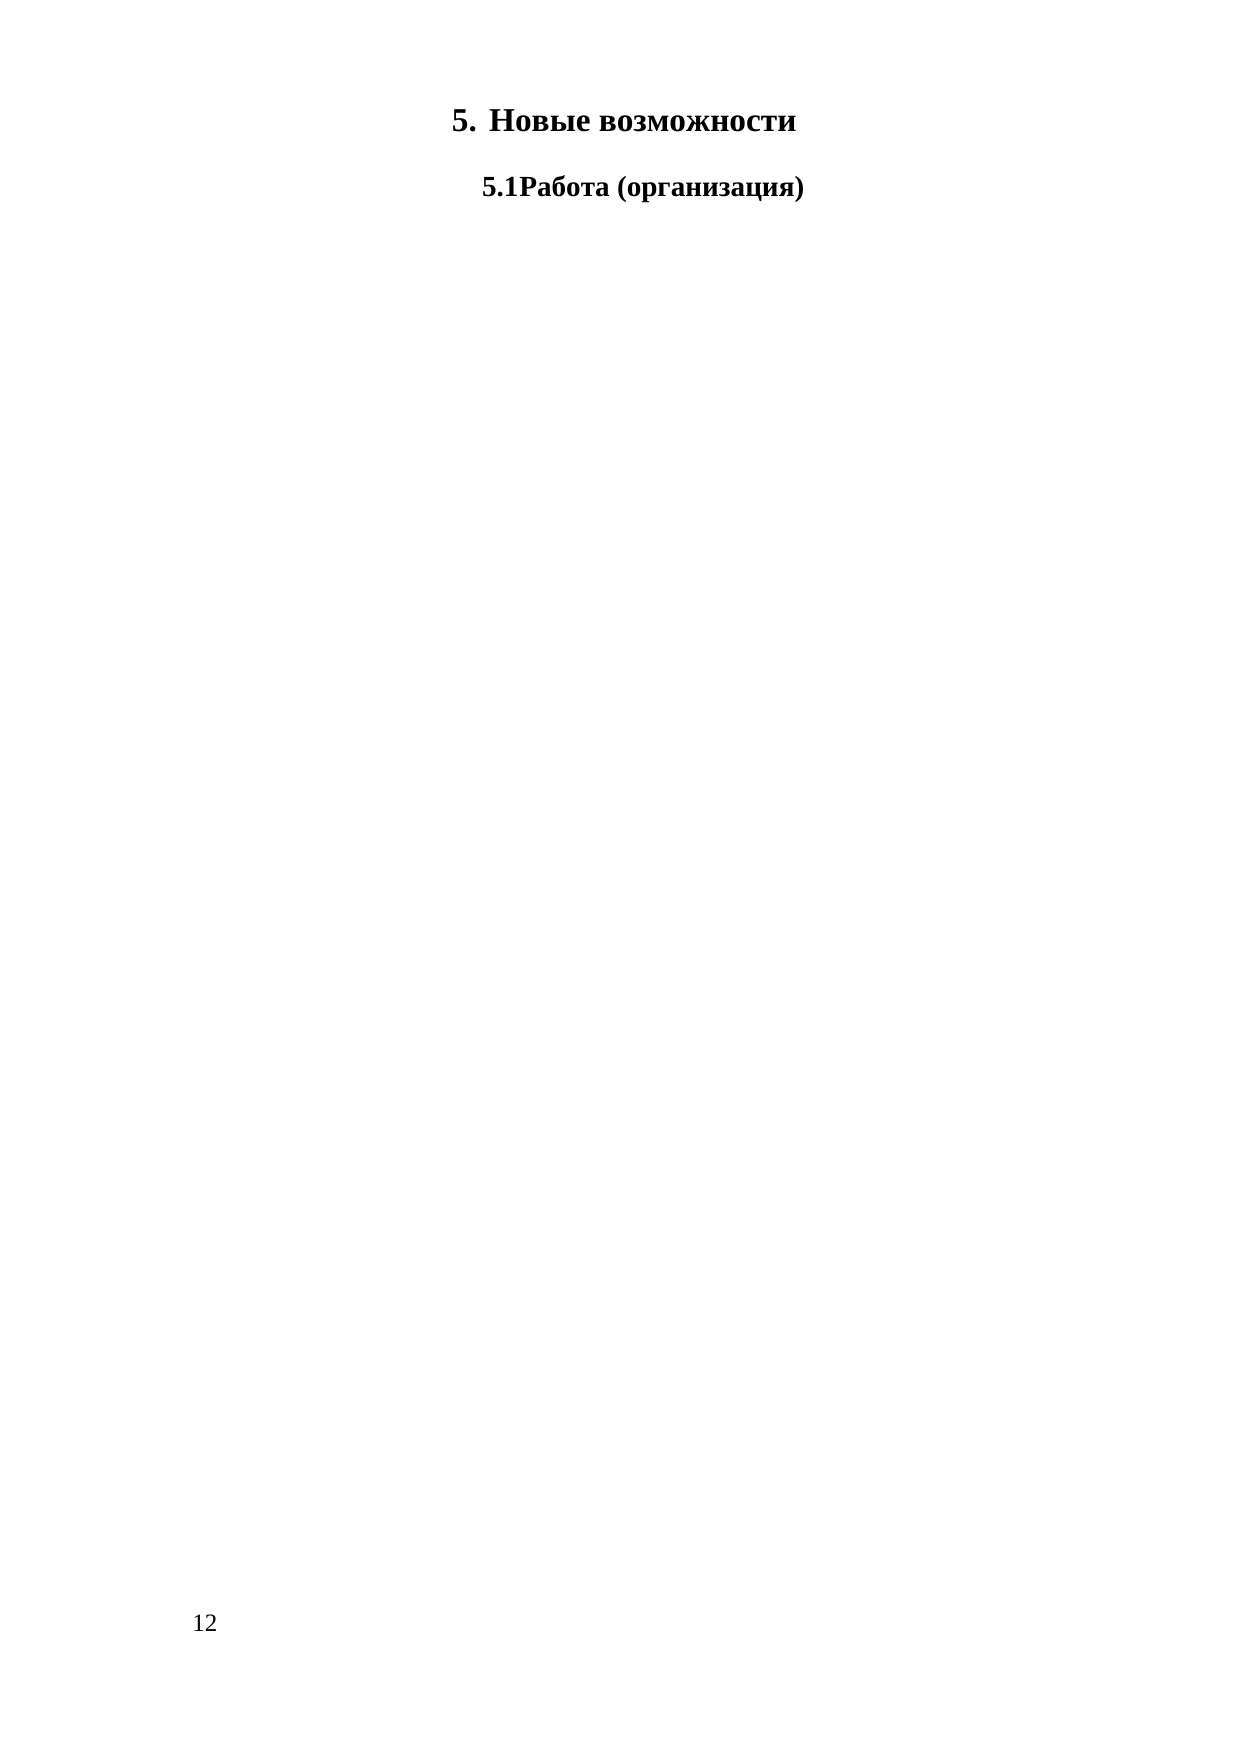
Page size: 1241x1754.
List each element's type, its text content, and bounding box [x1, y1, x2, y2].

text Новые возможности [96, 100, 1152, 138]
text Работа (организация) [134, 169, 1152, 202]
